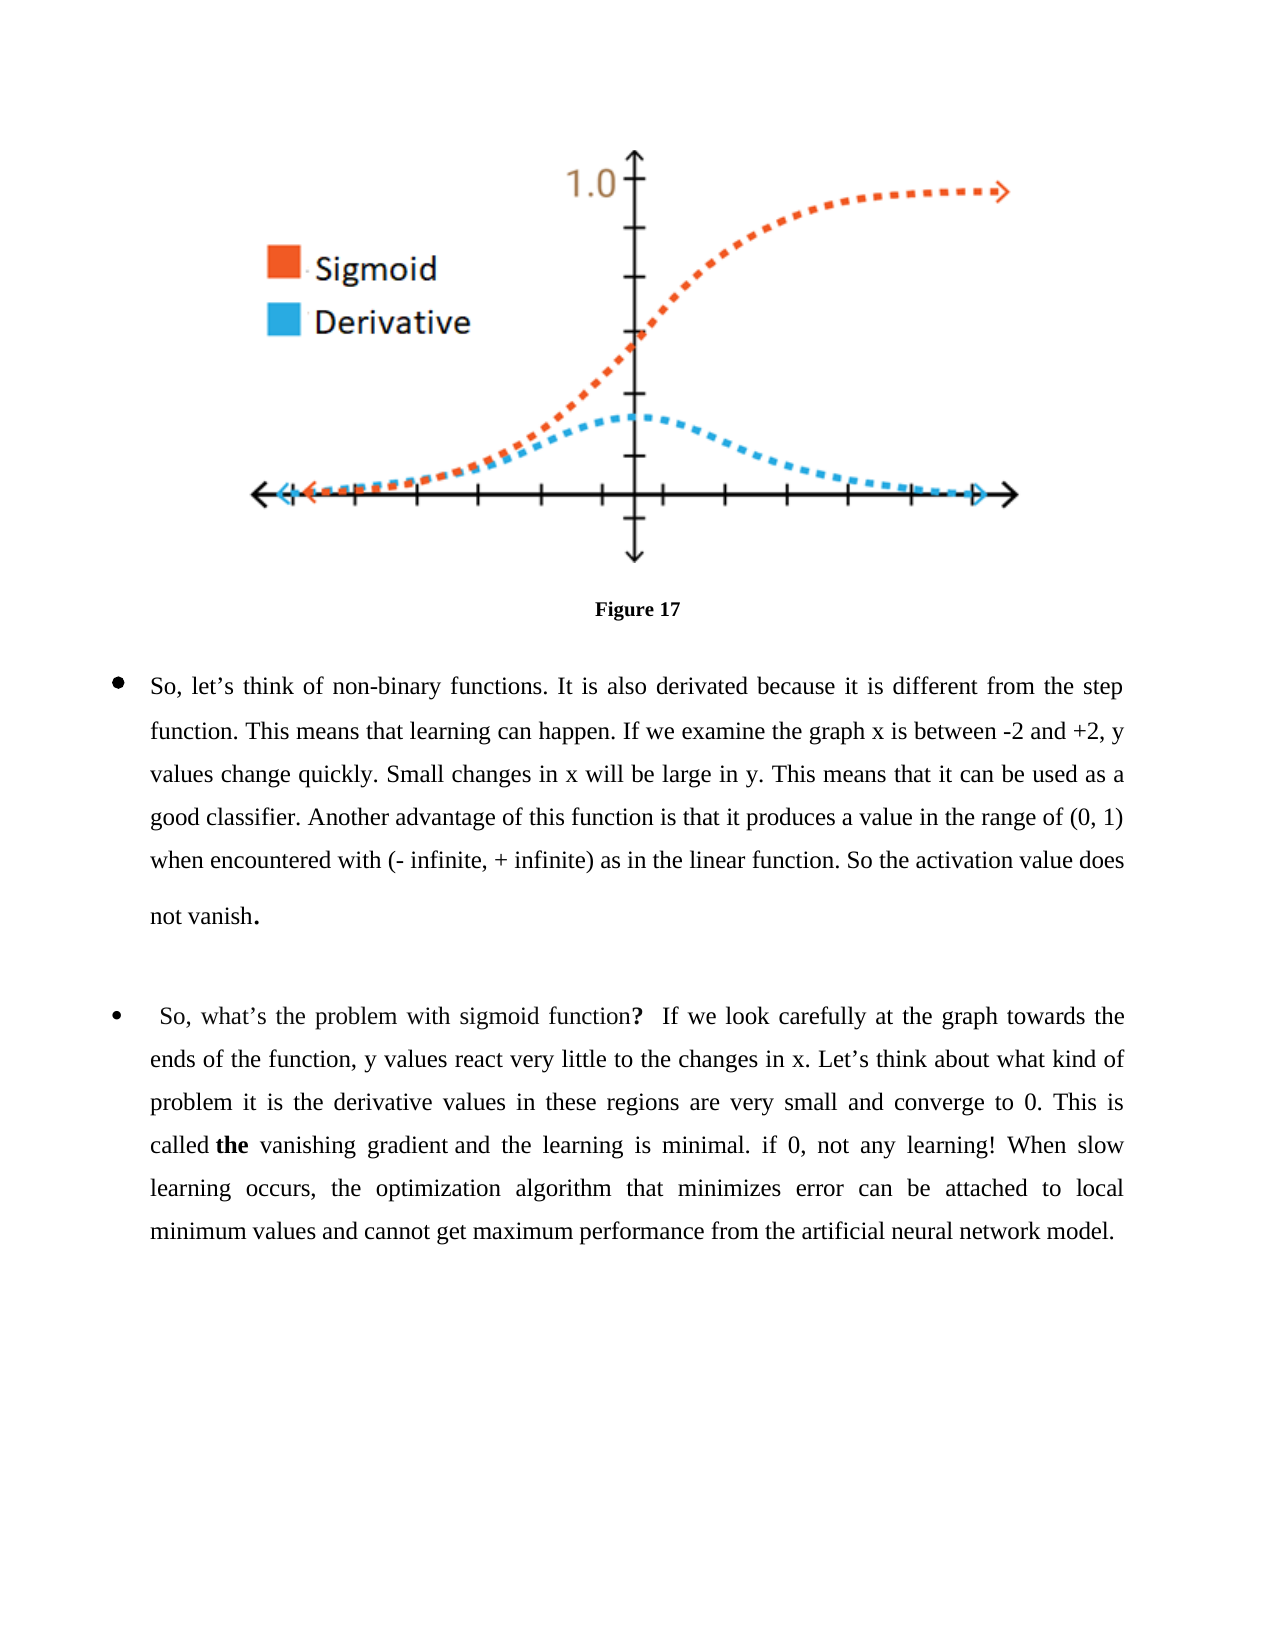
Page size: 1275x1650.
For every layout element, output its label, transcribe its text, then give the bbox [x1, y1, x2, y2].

list So, what’s the problem with sigmoid function? If we look carefully at the graph towards the ends of the function, y values react very little to the changes in x. Let’s think about what kind of problem it is the derivative values in these regions are very small and converge to 0. This is called the vanishing gradient and the learning is minimal. if 0, not any learning! When slow learning occurs, the optimization algorithm that minimizes error can be attached to local minimum values and cannot get maximum performance from the artificial neural network model. [112, 1001, 1125, 1245]
picture [214, 150, 1061, 563]
list So, let’s think of non-binary functions. It is also derivated because it is different from the step function. This means that learning can happen. If we examine the graph x is between -2 and +2, y values change quickly. Small changes in x will be large in y. This means that it can be used as a good classifier. Another advantage of this function is that it produces a value in the range of (0, 1) when encountered with (- infinite, + infinite) as in the linear function. So the activation value does not vanish. [112, 671, 1125, 932]
